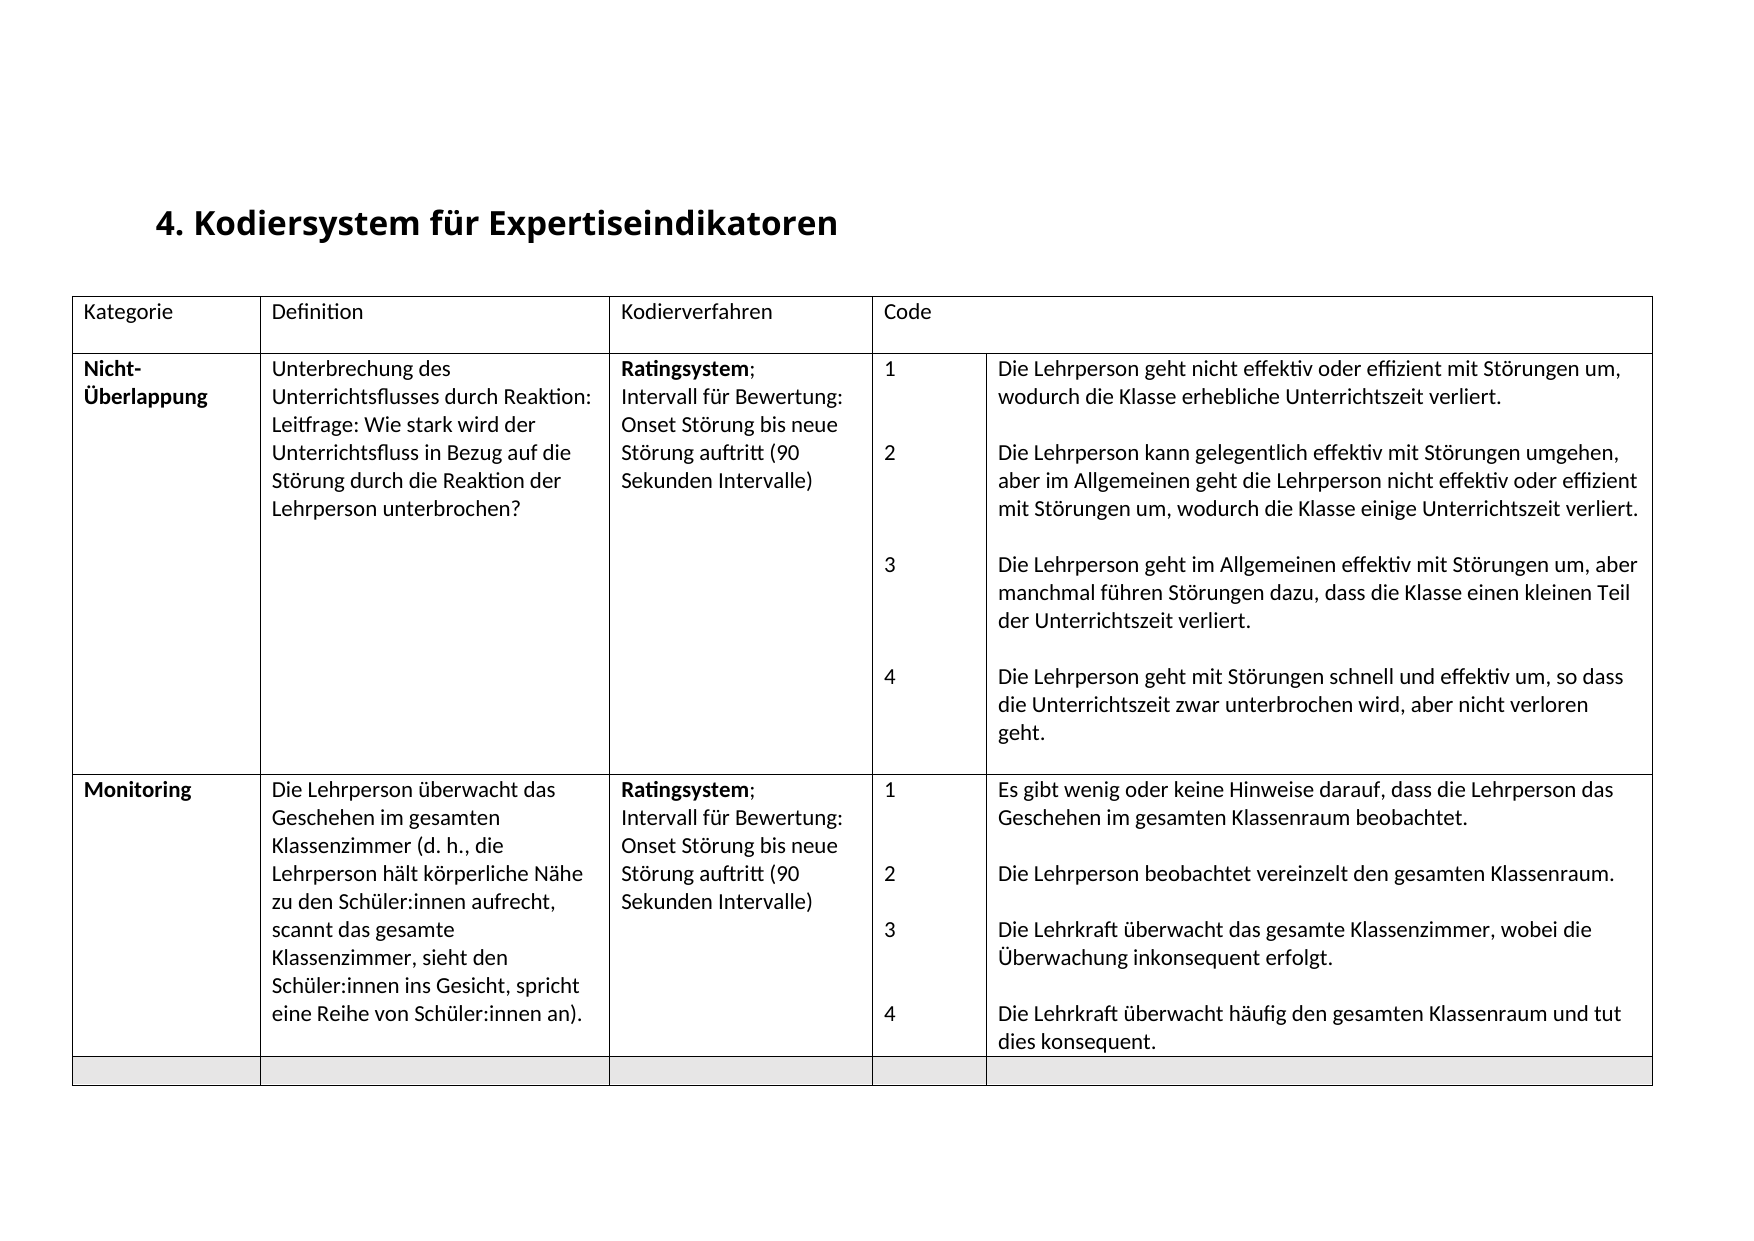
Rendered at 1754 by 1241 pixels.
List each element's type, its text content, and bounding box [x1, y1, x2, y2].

table_cell 1 2 3 4 [873, 354, 986, 774]
table_cell [261, 1057, 609, 1084]
table_cell 1 2 3 4 [873, 775, 986, 1056]
table_header Kategorie [73, 297, 260, 353]
subtitle Kodiersystem für Expertiseindikatoren [156, 200, 1606, 245]
table_cell Die Lehrperson überwacht das Geschehen im gesamten Klassenzimmer (d. h., die Lehrperson hält körperliche Nähe zu den Schüler:innen aufrecht, scannt das gesamte Klassenzimmer, sieht den Schüler:innen ins Gesicht, spricht eine Reihe von Schüler:innen an). [261, 775, 609, 1056]
table_cell [610, 1057, 872, 1084]
table_cell Die Lehrperson geht nicht effektiv oder effizient mit Störungen um, wodurch die Klasse erhebliche Unterrichtszeit verliert. Die Lehrperson kann gelegentlich effektiv mit Störungen umgehen, aber im Allgemeinen geht die Lehrperson nicht effektiv oder effizient mit Störungen um, wodurch die Klasse einige Unterrichtszeit verliert. Die Lehrperson geht im Allgemeinen effektiv mit Störungen um, aber manchmal führen Störungen dazu, dass die Klasse einen kleinen Teil der Unterrichtszeit verliert. Die Lehrperson geht mit Störungen schnell und effektiv um, so dass die Unterrichtszeit zwar unterbrochen wird, aber nicht verloren geht. [987, 354, 1652, 774]
table_header Definition [261, 297, 609, 353]
table_cell Nicht-Überlappung [73, 354, 260, 774]
table_cell Ratingsystem; Intervall für Bewertung: Onset Störung bis neue Störung auftritt (90 Sekunden Intervalle) [610, 354, 872, 774]
table_cell [987, 1057, 1652, 1084]
table_cell [873, 1057, 986, 1084]
table_cell Monitoring [73, 775, 260, 1056]
table_header Code [873, 297, 1652, 353]
table_cell Ratingsystem; Intervall für Bewertung: Onset Störung bis neue Störung auftritt (90 Sekunden Intervalle) [610, 775, 872, 1056]
table_cell Unterbrechung des Unterrichtsflusses durch Reaktion: Leitfrage: Wie stark wird der Unterrichtsfluss in Bezug auf die Störung durch die Reaktion der Lehrperson unterbrochen? [261, 354, 609, 774]
table_cell Es gibt wenig oder keine Hinweise darauf, dass die Lehrperson das Geschehen im gesamten Klassenraum beobachtet. Die Lehrperson beobachtet vereinzelt den gesamten Klassenraum. Die Lehrkraft überwacht das gesamte Klassenzimmer, wobei die Überwachung inkonsequent erfolgt. Die Lehrkraft überwacht häufig den gesamten Klassenraum und tut dies konsequent. [987, 775, 1652, 1056]
table_cell [73, 1057, 260, 1084]
table_header Kodierverfahren [610, 297, 872, 353]
